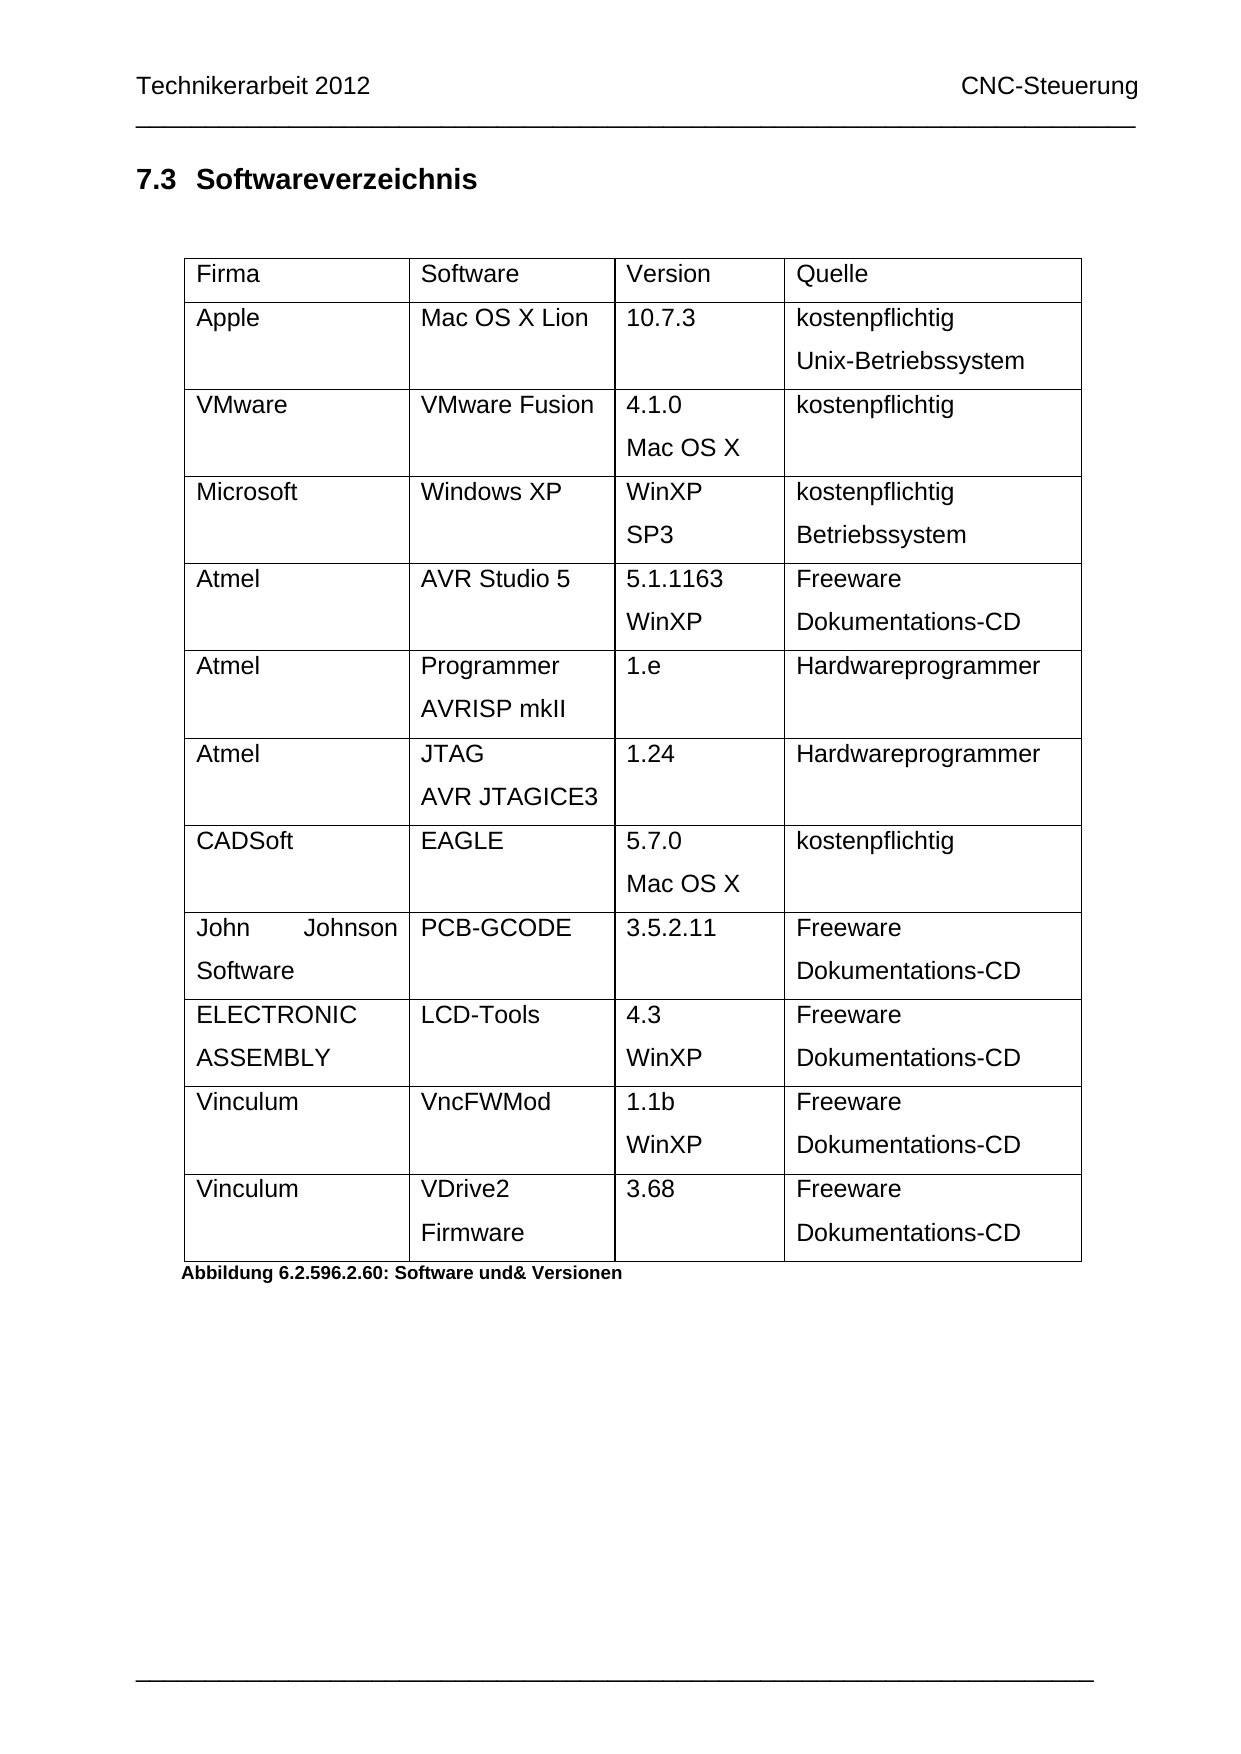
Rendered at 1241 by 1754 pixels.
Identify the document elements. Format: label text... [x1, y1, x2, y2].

table_cell John Johnson Software [185, 913, 409, 999]
table_cell VDrive2 Firmware [410, 1175, 614, 1261]
table_cell 3.5.2.11 [616, 913, 784, 999]
table_cell CADSoft [185, 826, 409, 912]
table_cell Vinculum [185, 1087, 409, 1173]
table_cell VMware [185, 390, 409, 476]
table_cell Freeware Dokumentations-CD [785, 1087, 1081, 1173]
table_cell AVR Studio 5 [410, 564, 614, 650]
table_cell Hardwareprogrammer [785, 739, 1081, 825]
table_cell Freeware Dokumentations-CD [785, 1000, 1081, 1086]
table_cell 5.1.1163 WinXP [616, 564, 784, 650]
table_cell ostenpflichtig U-Betriebssystem [785, 303, 1081, 389]
table_cell 1.1b WinXP [616, 1087, 784, 1173]
text Abbildung 6.2: Software Versionen [181, 1262, 1140, 1283]
table_cell 3.68 [616, 1175, 784, 1261]
table_header Software [410, 259, 614, 302]
table_cell Mac OSX Lion [410, 303, 614, 389]
table_cell EAGLE [410, 826, 614, 912]
table_header Quelle [785, 259, 1081, 302]
table_cell Atmel [185, 651, 409, 737]
subtitle Softwareverzeichnis [136, 162, 1140, 195]
table_cell Programmer AVRISP mkII [410, 651, 614, 737]
table_cell JTAG AVR JTAGICE3 [410, 739, 614, 825]
table_cell PCB-GCODE [410, 913, 614, 999]
table_cell Atmel [185, 564, 409, 650]
table_cell 1.24 [616, 739, 784, 825]
table_cell 4.3 WinXP [616, 1000, 784, 1086]
table_cell Microsoft [185, 477, 409, 563]
table_cell LCD-Tools [410, 1000, 614, 1086]
table_cell Vinculum [185, 1175, 409, 1261]
table_cell ostenpflichtig Betriebssystem [785, 477, 1081, 563]
table_header Firma [185, 259, 409, 302]
table_cell Freeware Dokumentations-CD [785, 564, 1081, 650]
table_cell Freeware Dokumentations-CD [785, 1175, 1081, 1261]
table_cell VMware Fusion [410, 390, 614, 476]
table_cell 1.e [616, 651, 784, 737]
table_cell 5.7.0 Mac OSX [616, 826, 784, 912]
table_cell Apple [185, 303, 409, 389]
table_cell VncFWMod [410, 1087, 614, 1173]
table_cell Hardwareprogrammer [785, 651, 1081, 737]
table_cell WinXP SP3 [616, 477, 784, 563]
table_cell ostenpflichtig [785, 826, 1081, 912]
table_cell ostenpflichtig [785, 390, 1081, 476]
table_cell ELECTRONIC ASSEMBLY [185, 1000, 409, 1086]
table_cell 4.1.0 Mac OSX [616, 390, 784, 476]
table_cell Freeware Dokumentations-CD [785, 913, 1081, 999]
table_cell Atmel [185, 739, 409, 825]
table_cell 10.7.3 [616, 303, 784, 389]
table_header Version [616, 259, 784, 302]
table_cell Windows XP [410, 477, 614, 563]
